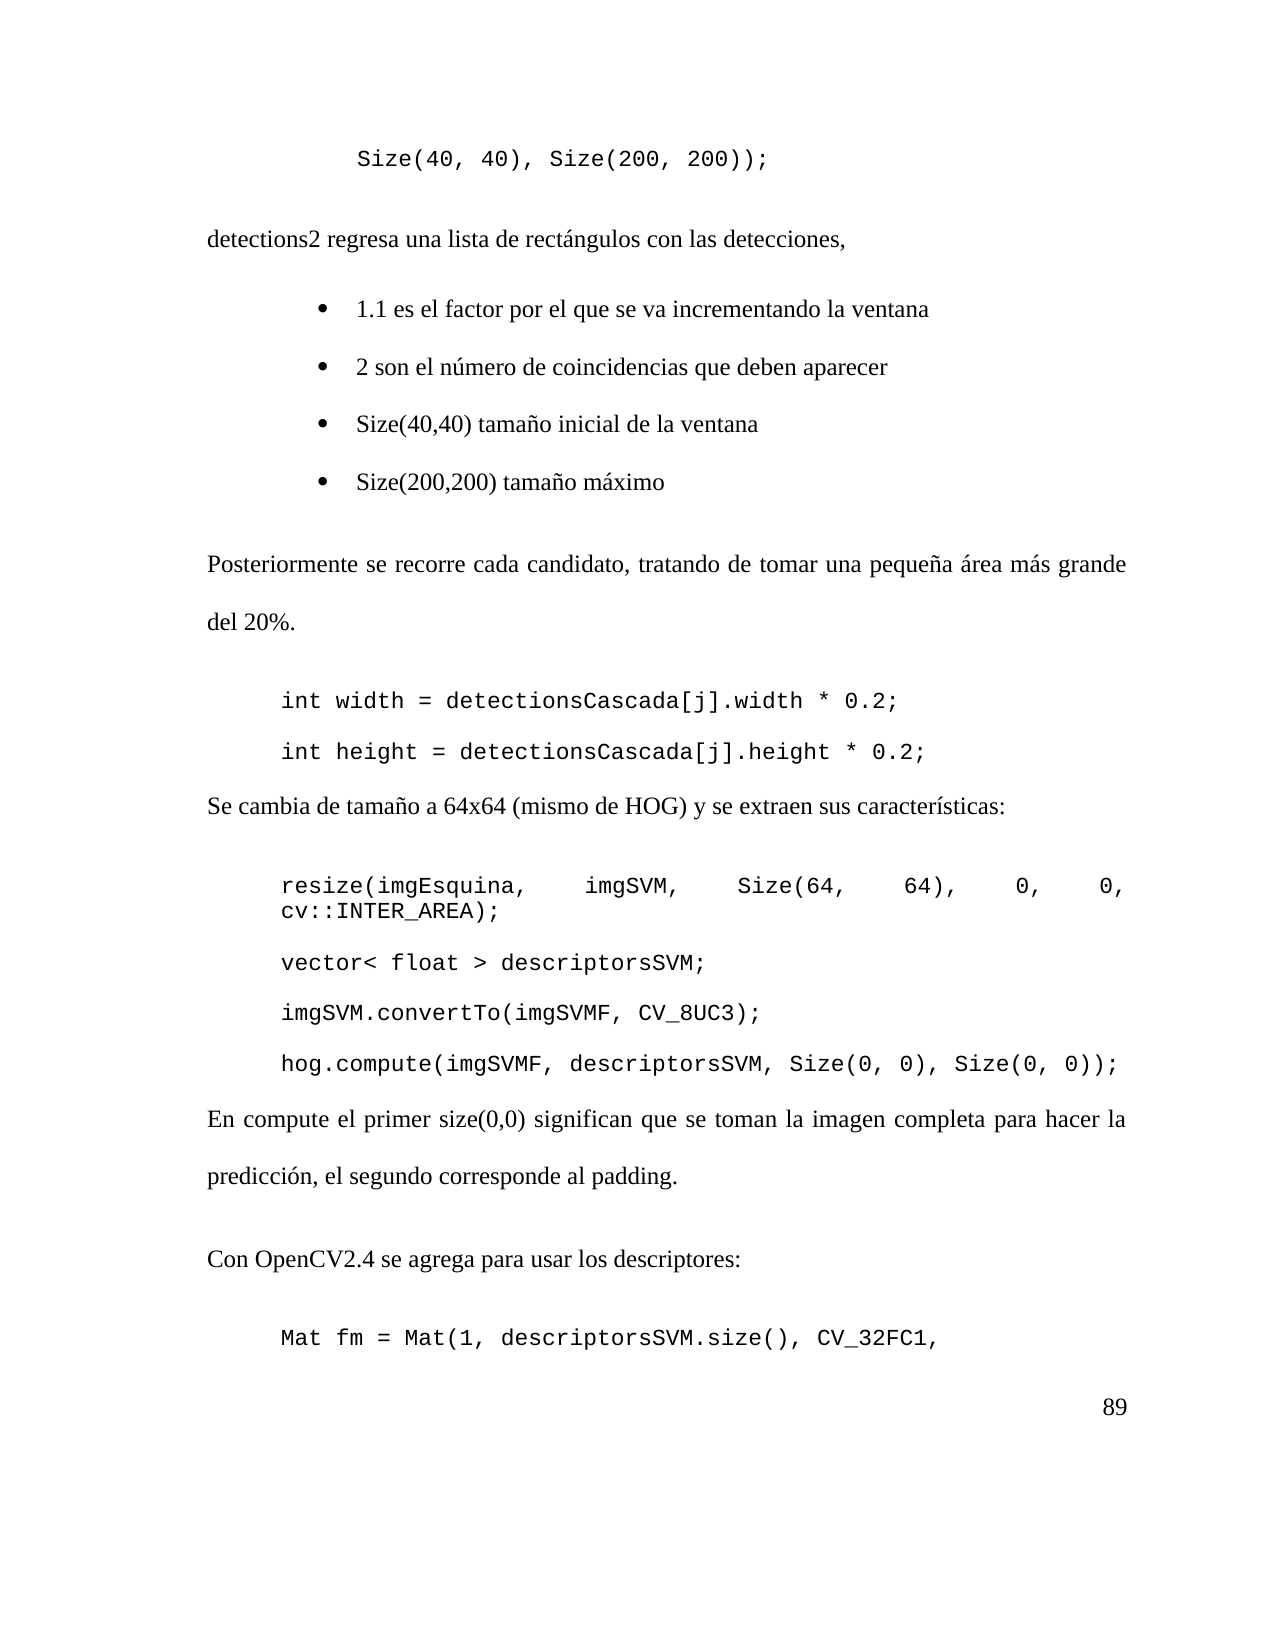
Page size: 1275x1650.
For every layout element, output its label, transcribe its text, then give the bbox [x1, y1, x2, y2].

text int width = detectionsCascada[j].width * 0.2; [281, 689, 1127, 716]
text imgSVM.convertTo(imgSVMF, CV_8UC3); [281, 1002, 1127, 1028]
list 1.1 es el factor por el que se va incrementando la ventana [318, 294, 1127, 323]
text Size(40, 40), Size(200, 200)); [282, 148, 1127, 174]
text Con OpenCV2.4 se agrega para usar los descriptores: [207, 1244, 1127, 1272]
text Posteriormente se recorre cada candidato, tratando de tomar una pequeña área más grande del 20%. [207, 549, 1127, 636]
text vector< float > descriptorsSVM; [281, 951, 1127, 977]
text resize(imgEsquina, imgSVM, Size(64, 64), 0, 0, cv::INTER_AREA); [281, 874, 1127, 926]
list Size(40,40) tamaño inicial de la ventana [318, 409, 1127, 438]
list Size(200,200) tamaño máximo [318, 467, 1127, 496]
list 2 son el número de coincidencias que deben aparecer [318, 352, 1127, 381]
text Se cambia de tamaño a 64x64 (mismo de HOG) y se extraen sus características: [207, 791, 1127, 820]
text hog.compute(imgSVMF, descriptorsSVM, Size(0, 0), Size(0, 0)); [281, 1053, 1127, 1079]
text detections2 regresa una lista de rectángulos con las detecciones, [207, 224, 1127, 253]
text En compute el primer size(0,0) significan que se toman la imagen completa para hacer la predicción, el segundo corresponde al padding. [207, 1104, 1127, 1190]
text int height = detectionsCascada[j].height * 0.2; [281, 741, 1127, 766]
text Mat fm = Mat(1, descriptorsSVM.size(), CV_32FC1, [207, 1326, 1127, 1352]
